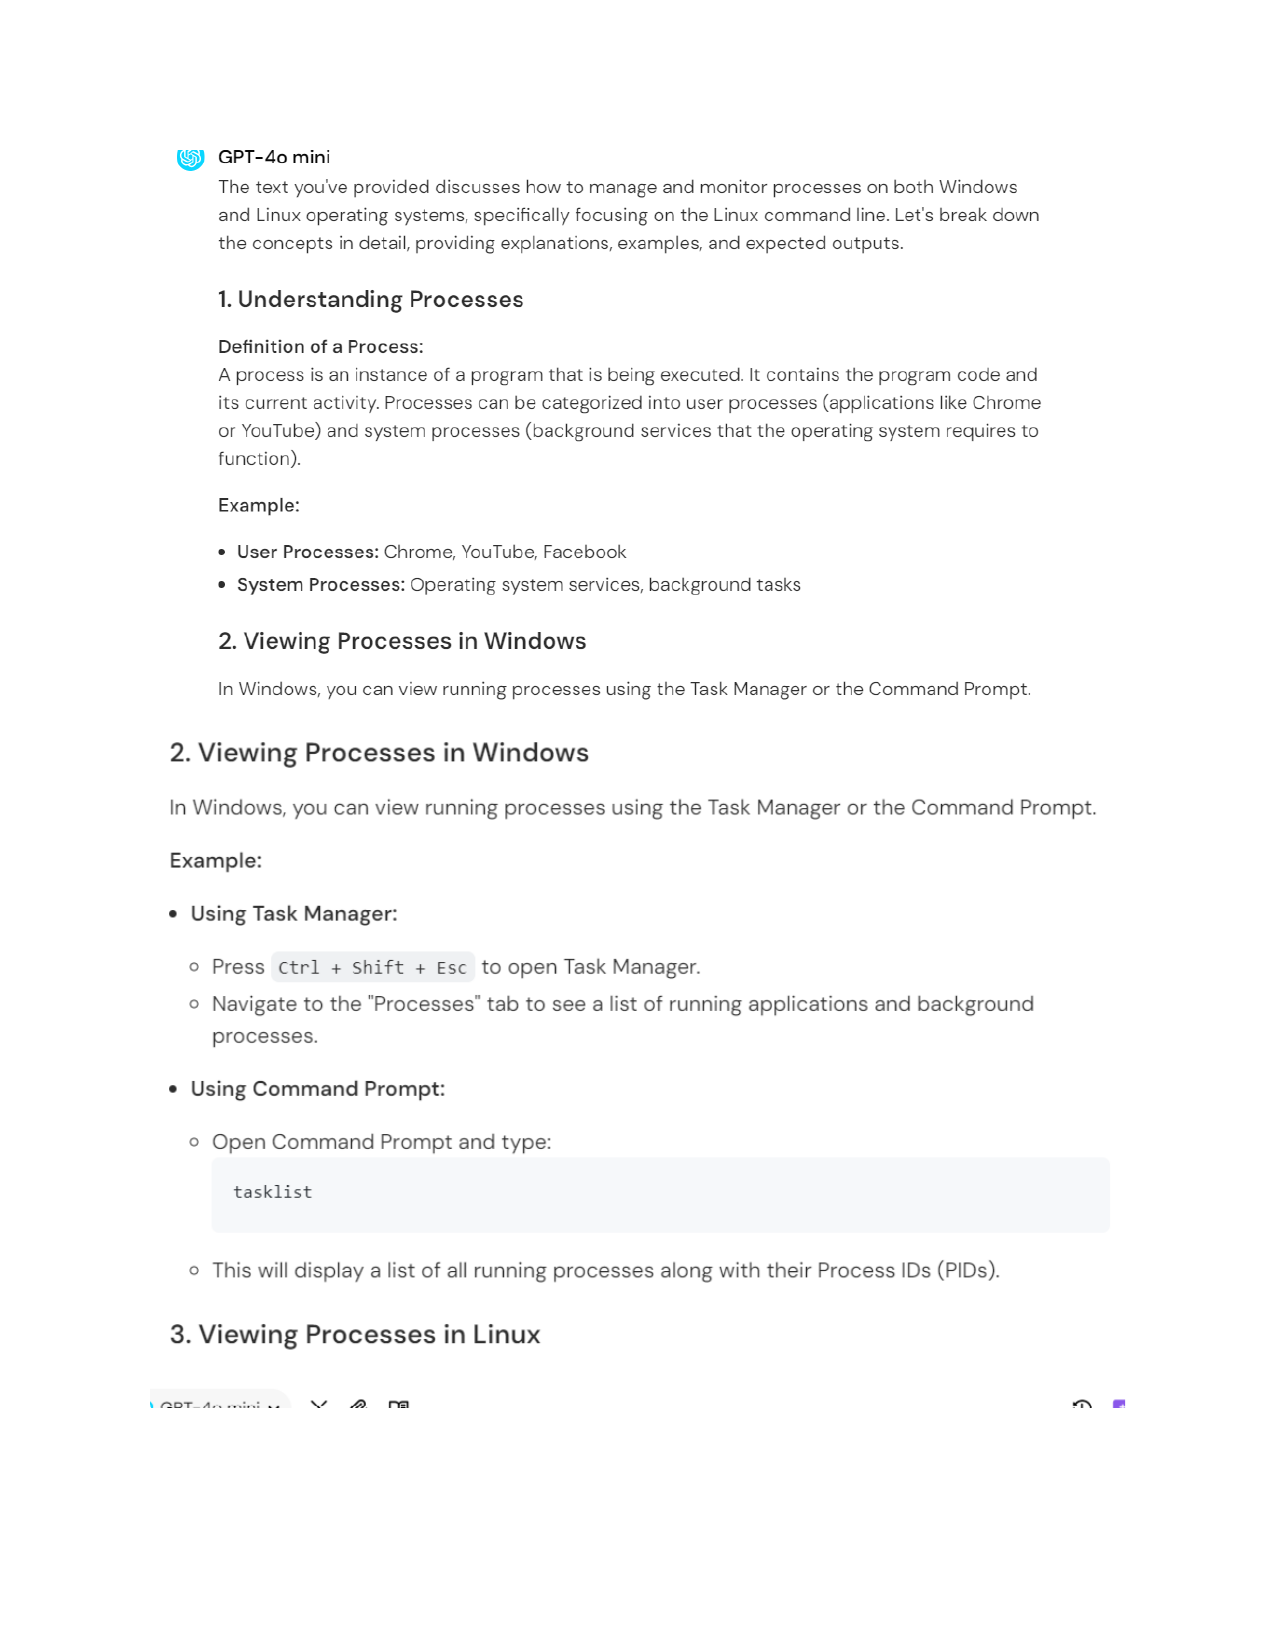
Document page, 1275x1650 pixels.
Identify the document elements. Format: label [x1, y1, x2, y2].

picture [150, 737, 1125, 1408]
picture [150, 150, 1125, 734]
